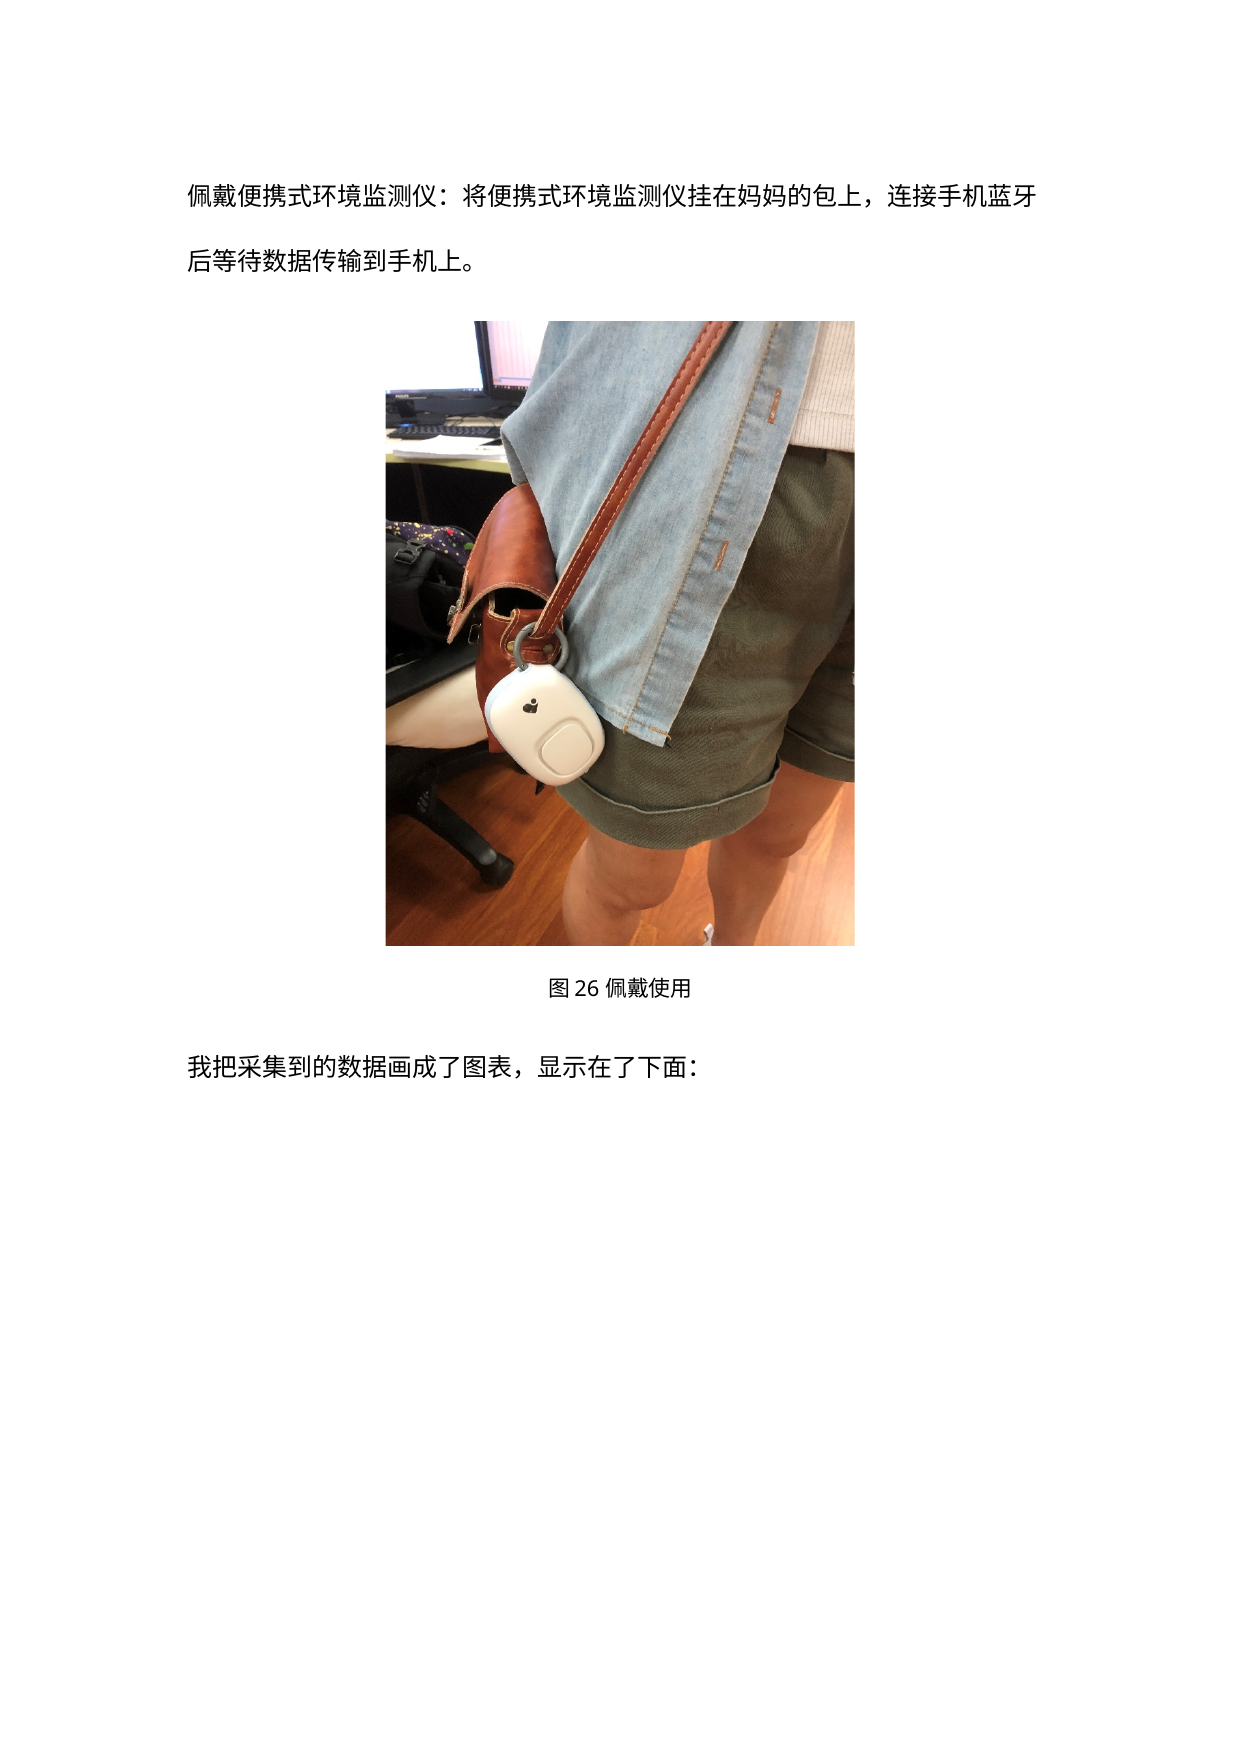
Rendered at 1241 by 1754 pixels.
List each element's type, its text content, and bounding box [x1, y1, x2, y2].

text 图26 佩戴使用 [187, 971, 1053, 1004]
text 佩戴便携式环境监测仪：将便携式环境监测仪挂在妈妈的包上，连接手机蓝牙后等待数据传输到手机上。 [187, 162, 1053, 292]
picture [385, 321, 855, 946]
text 我把采集到的数据画成了图表，显示在了下面： [187, 1033, 1053, 1098]
